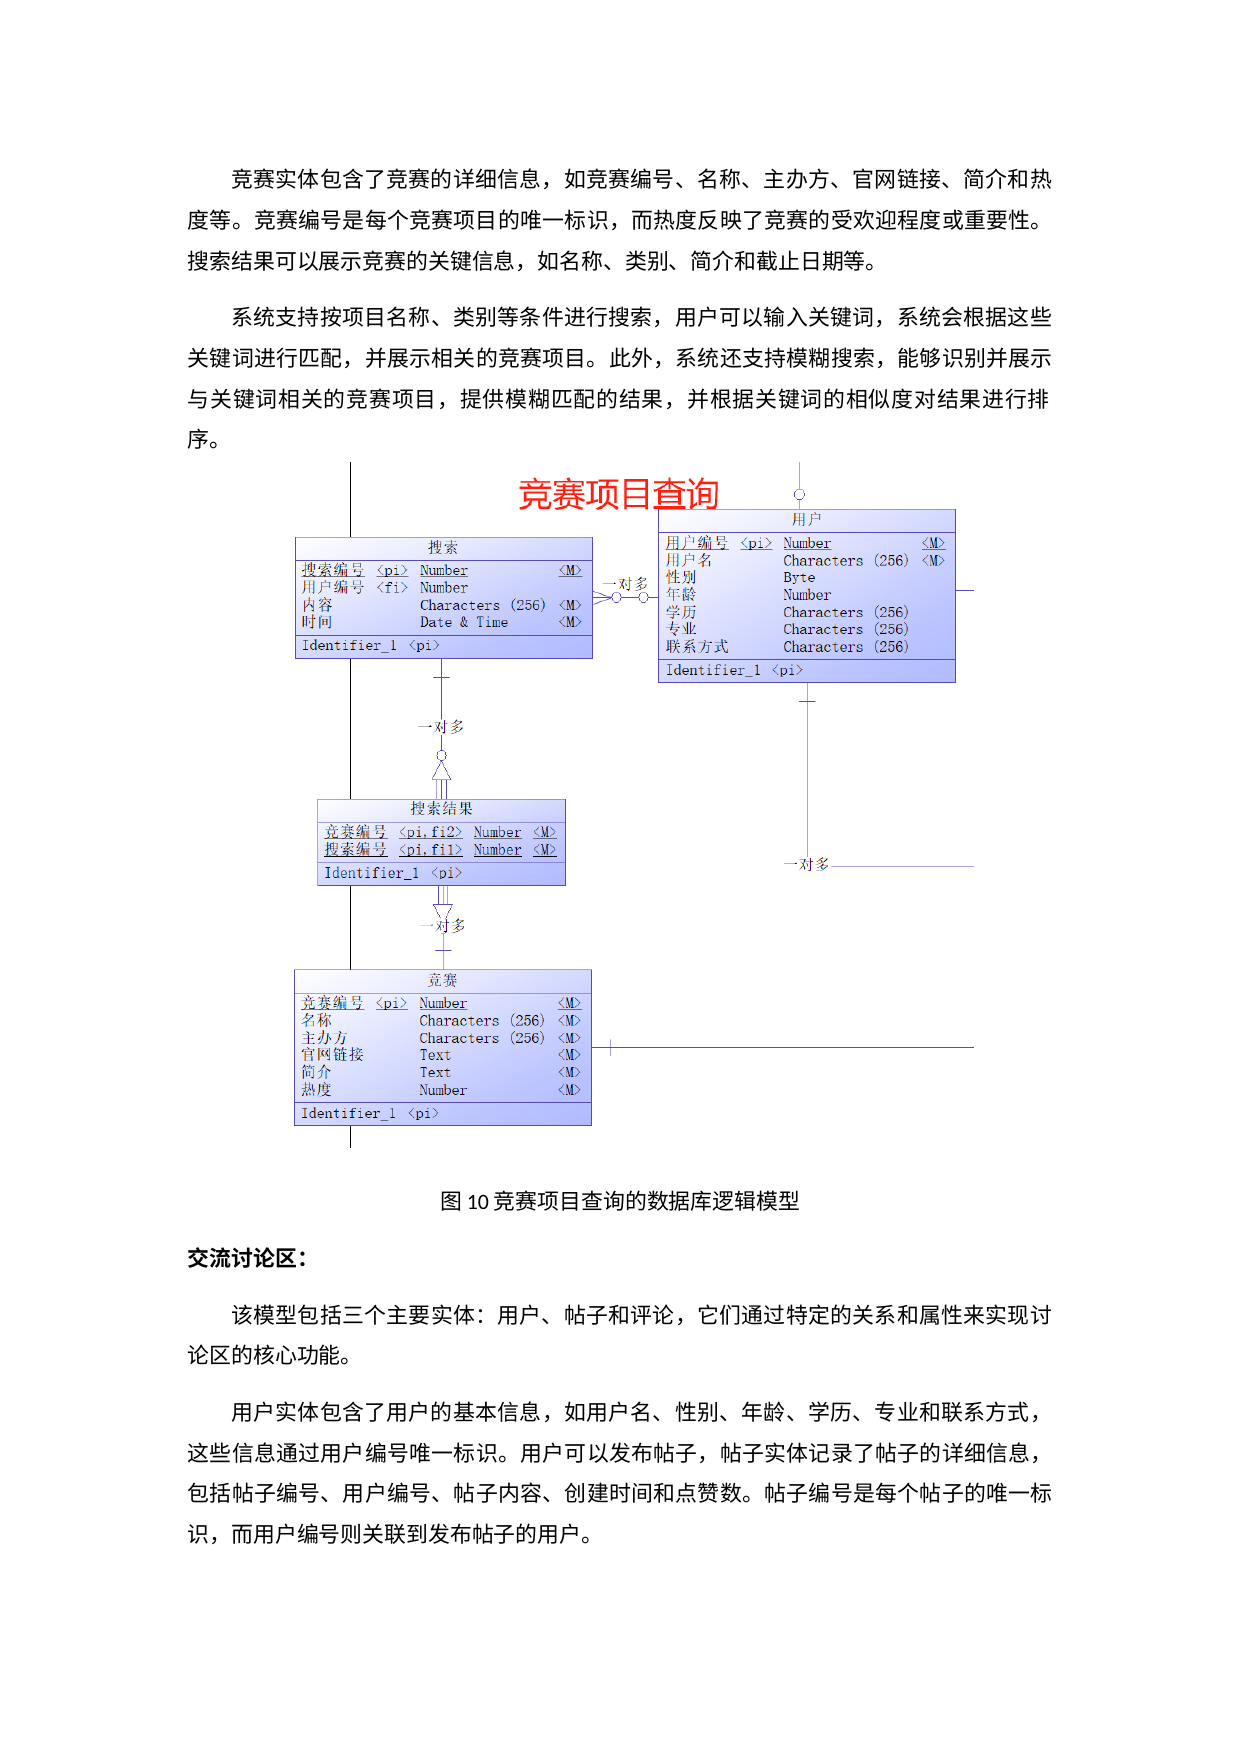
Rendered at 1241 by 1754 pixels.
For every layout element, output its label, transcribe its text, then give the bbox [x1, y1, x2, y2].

text 该模型包括三个主要实体：用户、帖子和评论，它们通过特定的关系和属性来实现讨论区的核心功能。 [187, 1297, 1053, 1370]
text 竞赛实体包含了竞赛的详细信息，如竞赛编号、名称、主办方、官网链接、简介和热度等。竞赛编号是每个竞赛项目的唯一标识，而热度反映了竞赛的受欢迎程度或重要性。搜索结果可以展示竞赛的关键信息，如名称、类别、简介和截止日期等。 [187, 162, 1053, 276]
text 系统支持按项目名称、类别等条件进行搜索，用户可以输入关键词，系统会根据这些关键词进行匹配，并展示相关的竞赛项目。此外，系统还支持模糊搜索，能够识别并展示与关键词相关的竞赛项目，提供模糊匹配的结果，并根据关键词的相似度对结果进行排序。 [187, 300, 1053, 454]
picture [266, 462, 974, 1148]
text 用户实体包含了用户的基本信息，如用户名、性别、年龄、学历、专业和联系方式，这些信息通过用户编号唯一标识。用户可以发布帖子，帖子实体记录了帖子的详细信息，包括帖子编号、用户编号、帖子内容、创建时间和点赞数。帖子编号是每个帖子的唯一标识，而用户编号则关联到发布帖子的用户。 [187, 1394, 1053, 1549]
text 交流讨论区： [187, 1241, 1053, 1273]
text 图10 竞赛项目查询的数据库逻辑模型 [187, 1184, 1053, 1216]
